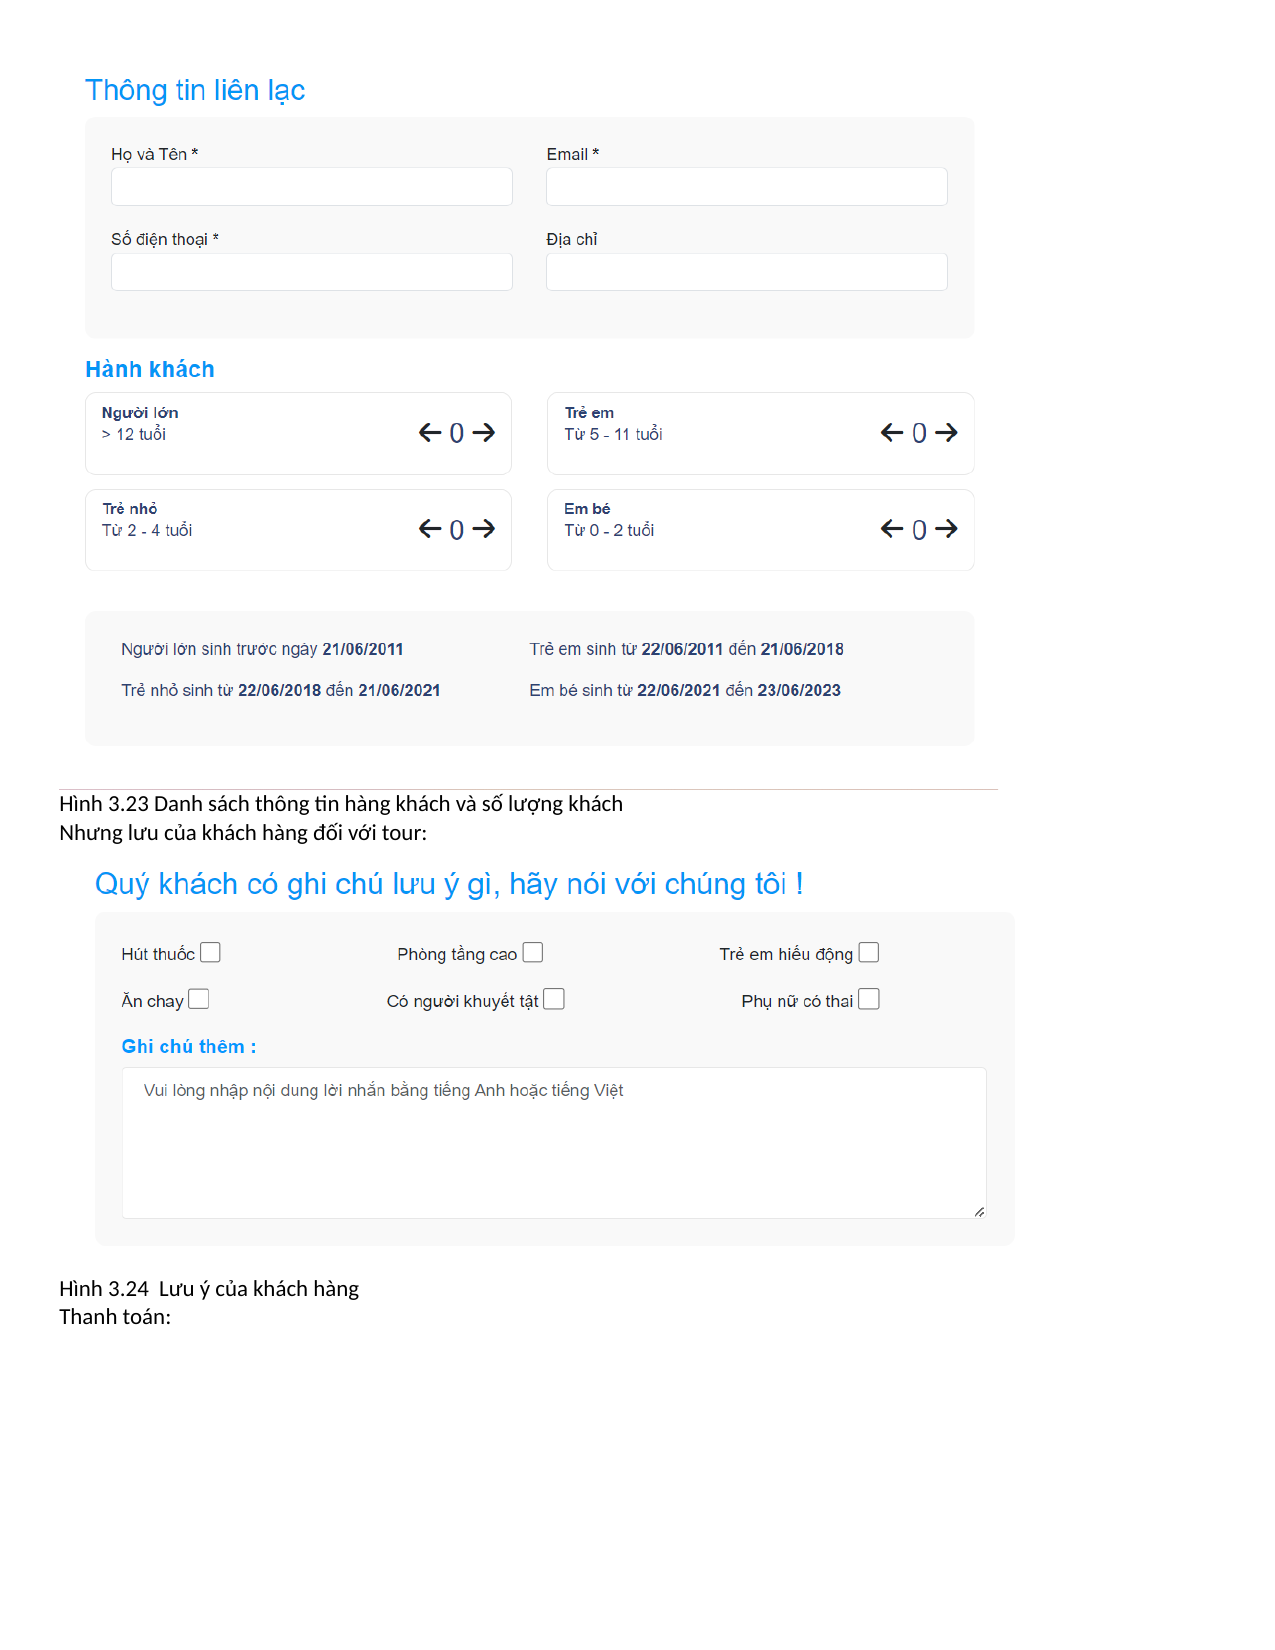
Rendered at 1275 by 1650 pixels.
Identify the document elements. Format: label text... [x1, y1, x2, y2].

picture [59, 845, 1039, 1275]
text Thanh toán: [59, 1302, 1216, 1330]
picture [59, 59, 999, 790]
text Nhưng lưu của khách hàng đối với tour: [59, 818, 1216, 846]
